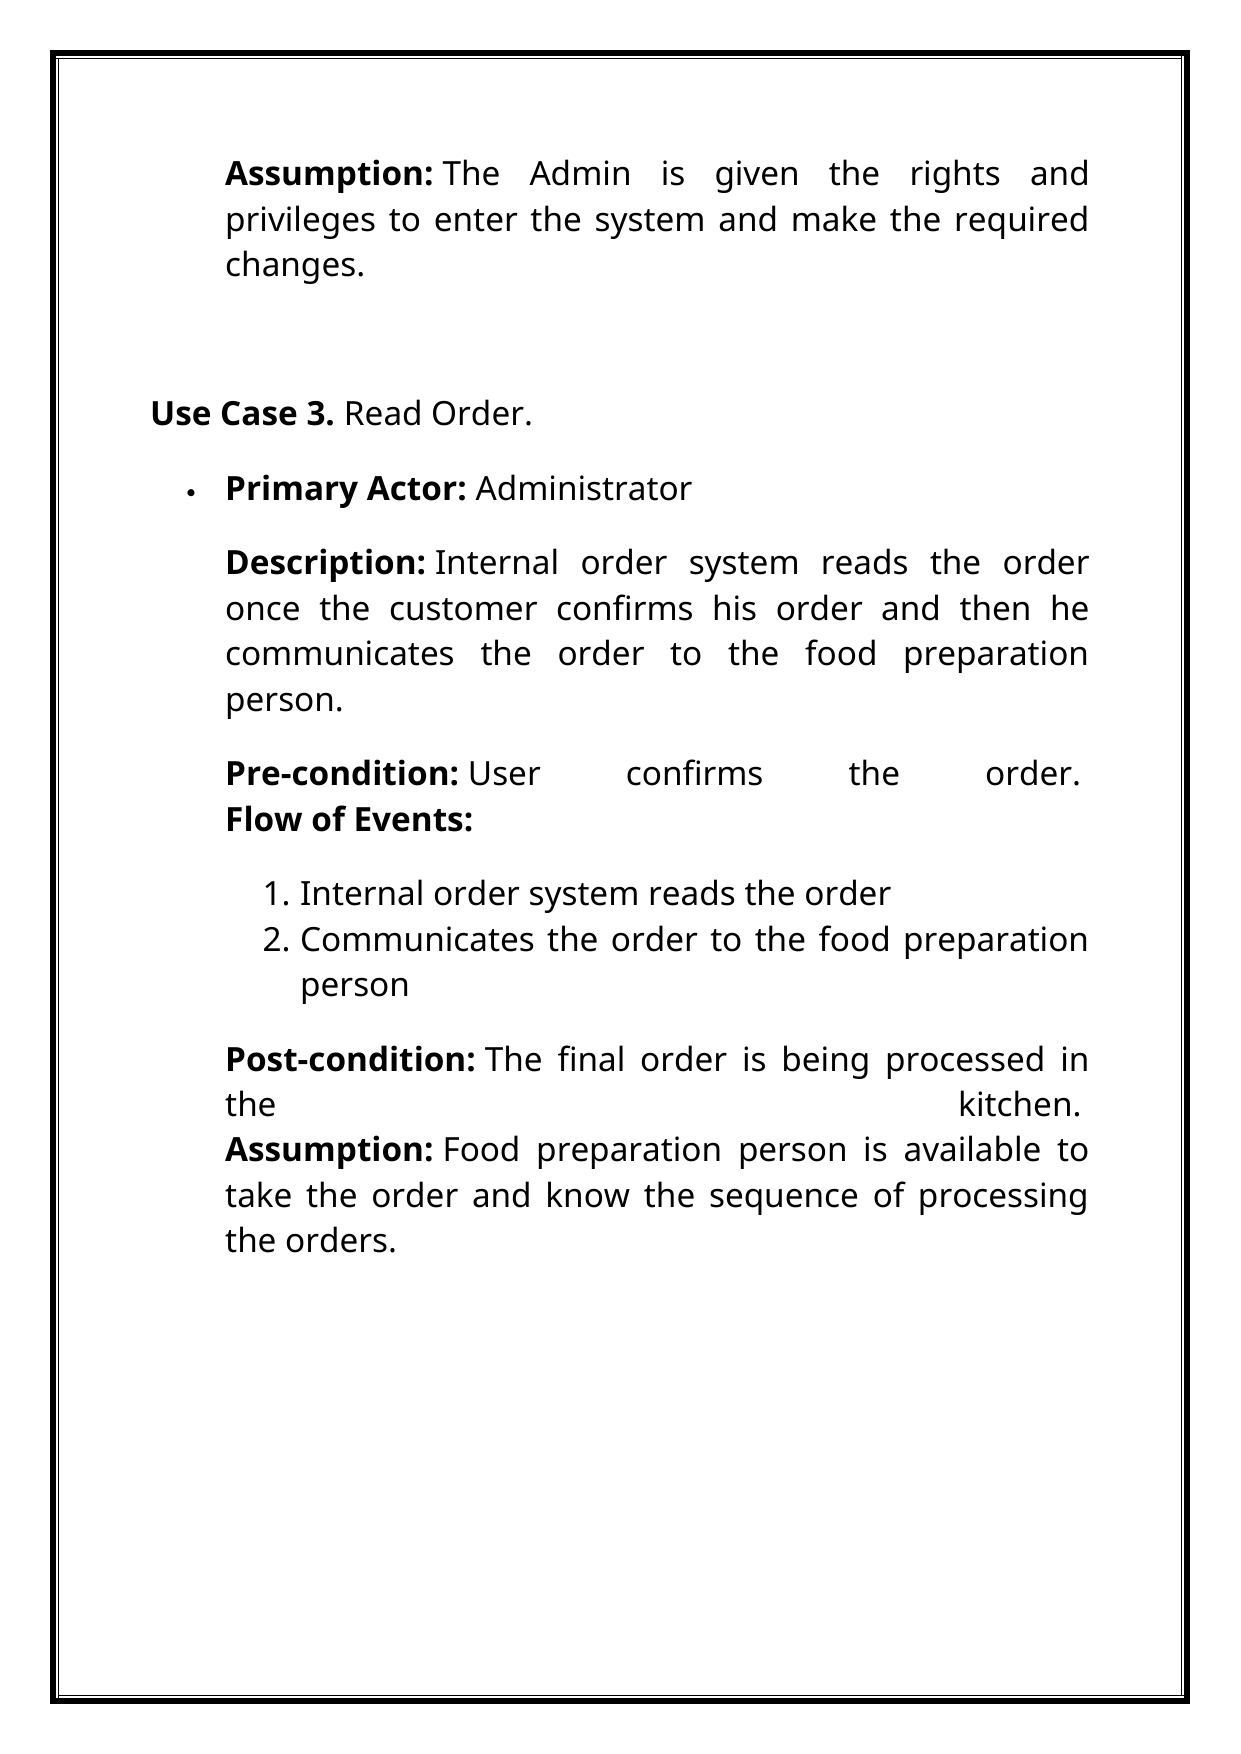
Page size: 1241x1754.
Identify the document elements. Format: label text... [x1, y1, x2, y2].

text Assumption: The Admin is given the rights and privileges to enter the system and make the required changes. [225, 150, 1090, 286]
list Internal order system reads the order [262, 870, 1090, 915]
text Use Case 3. Read Order. [150, 390, 1090, 435]
text Post-condition: The final order is being processed in the kitchen. Assumption: Food preparation person is available to take the order and know the sequence of processing the orders. [225, 1035, 1090, 1262]
text Pre-condition: User confirms the order. Flow of Events: [225, 750, 1090, 841]
list Communicates the order to the food preparation person [262, 915, 1090, 1006]
list Primary Actor: Administrator [187, 464, 1090, 510]
text Description: Internal order system reads the order once the customer confirms his order and then he communicates the order to the food preparation person. [225, 539, 1090, 721]
